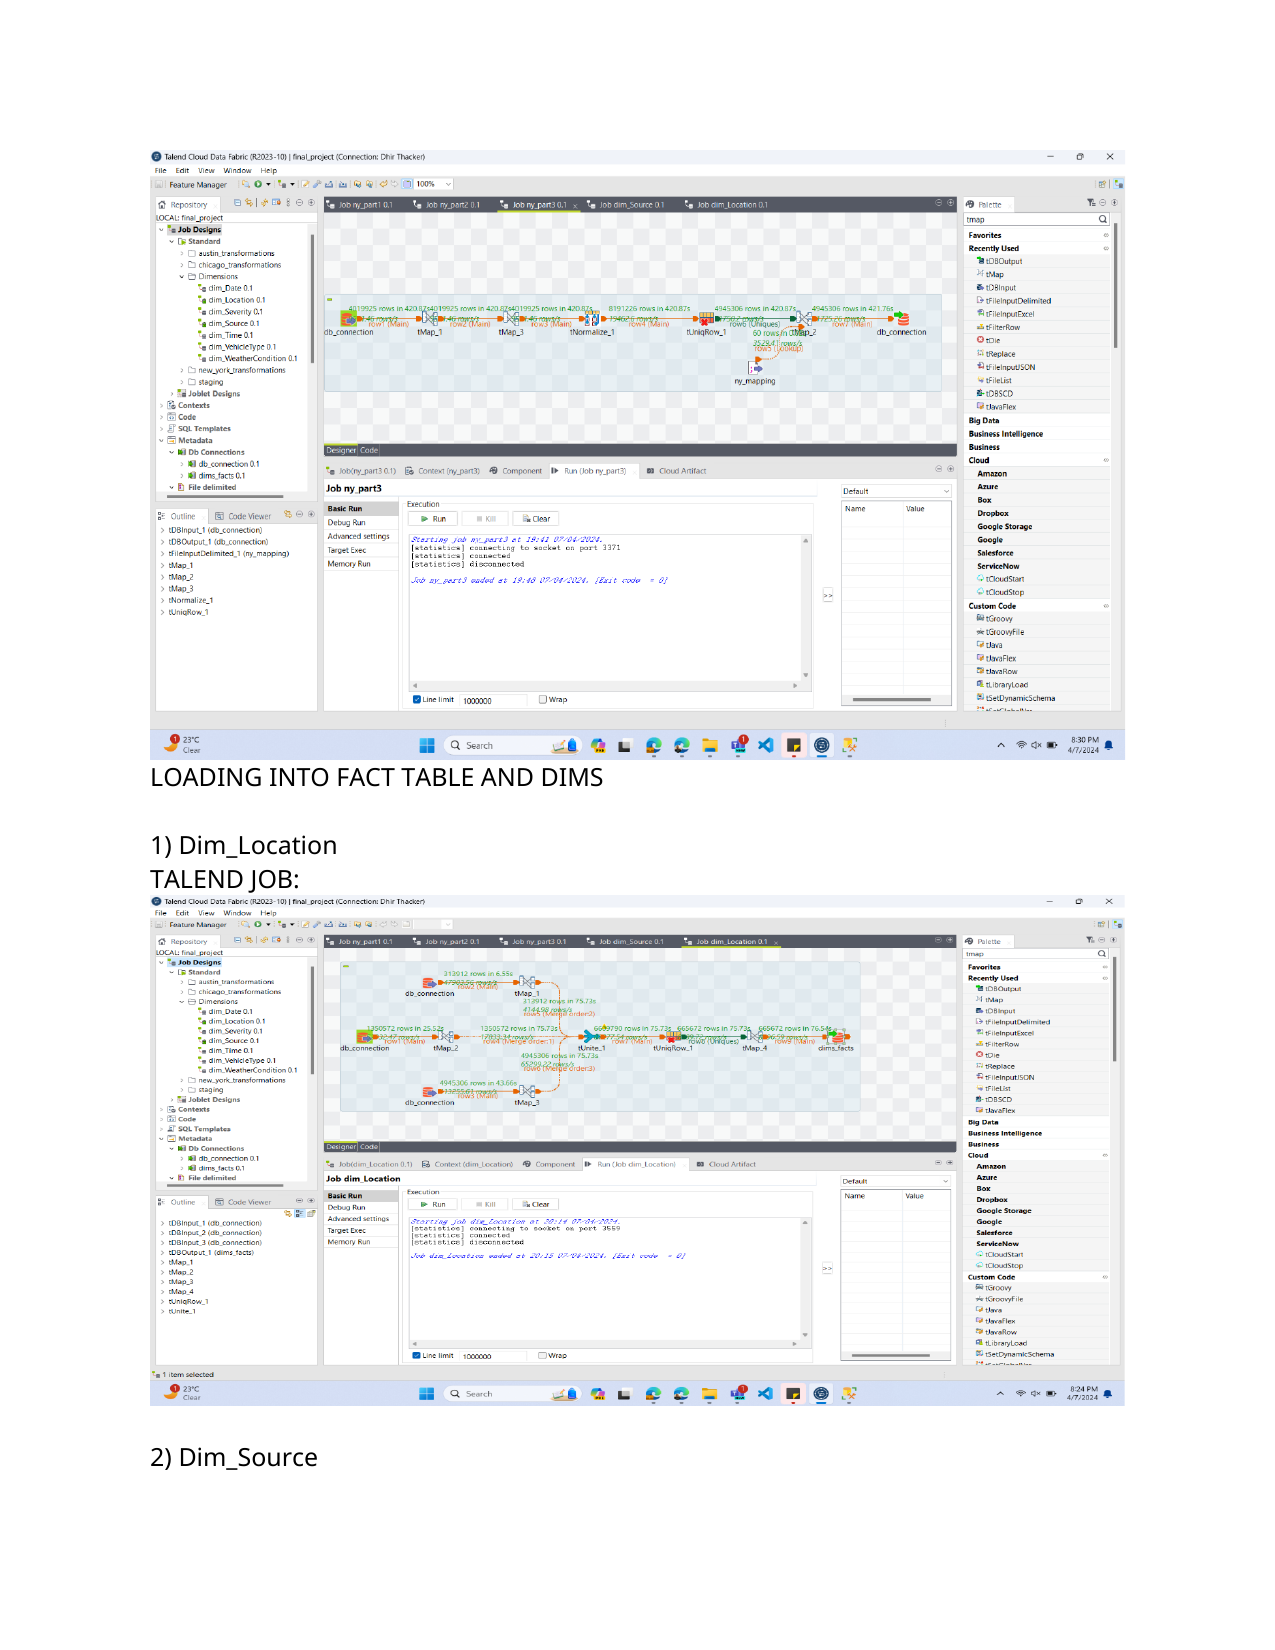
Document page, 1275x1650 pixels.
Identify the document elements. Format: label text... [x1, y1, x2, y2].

text LOADING INTO FACT TABLE AND DIMS [150, 760, 1125, 793]
text 1) Dim_Location [150, 827, 1125, 862]
text TALEND JOB: [150, 862, 1125, 895]
text 2) Dim_Source [150, 1440, 1125, 1474]
picture [150, 150, 1125, 760]
picture [150, 895, 1125, 1406]
